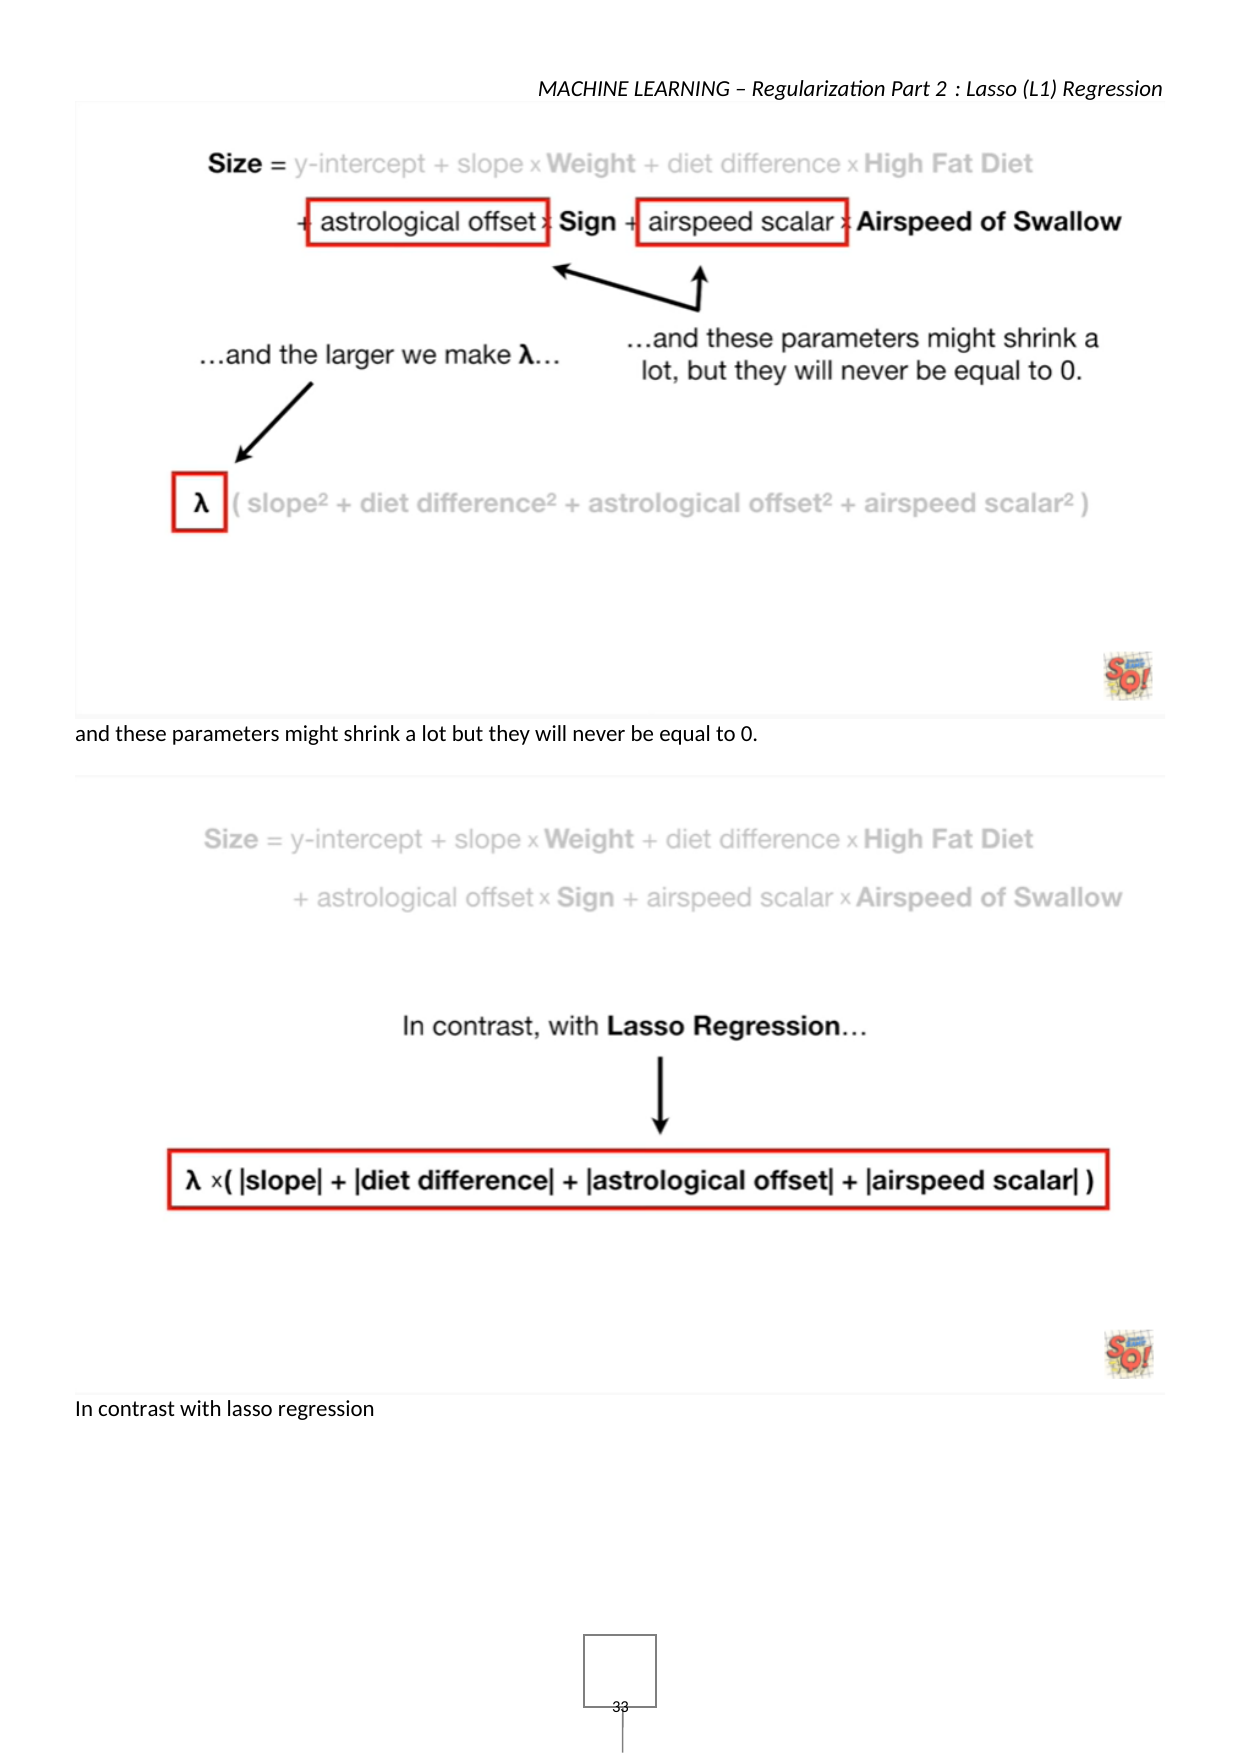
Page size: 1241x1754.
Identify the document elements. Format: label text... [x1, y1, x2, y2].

picture [75, 101, 1166, 719]
picture [75, 775, 1166, 1395]
text In contrast with lasso regression [75, 1395, 1165, 1423]
text and these parameters might shrink a lot but they will never be equal to 0. [75, 719, 1165, 747]
